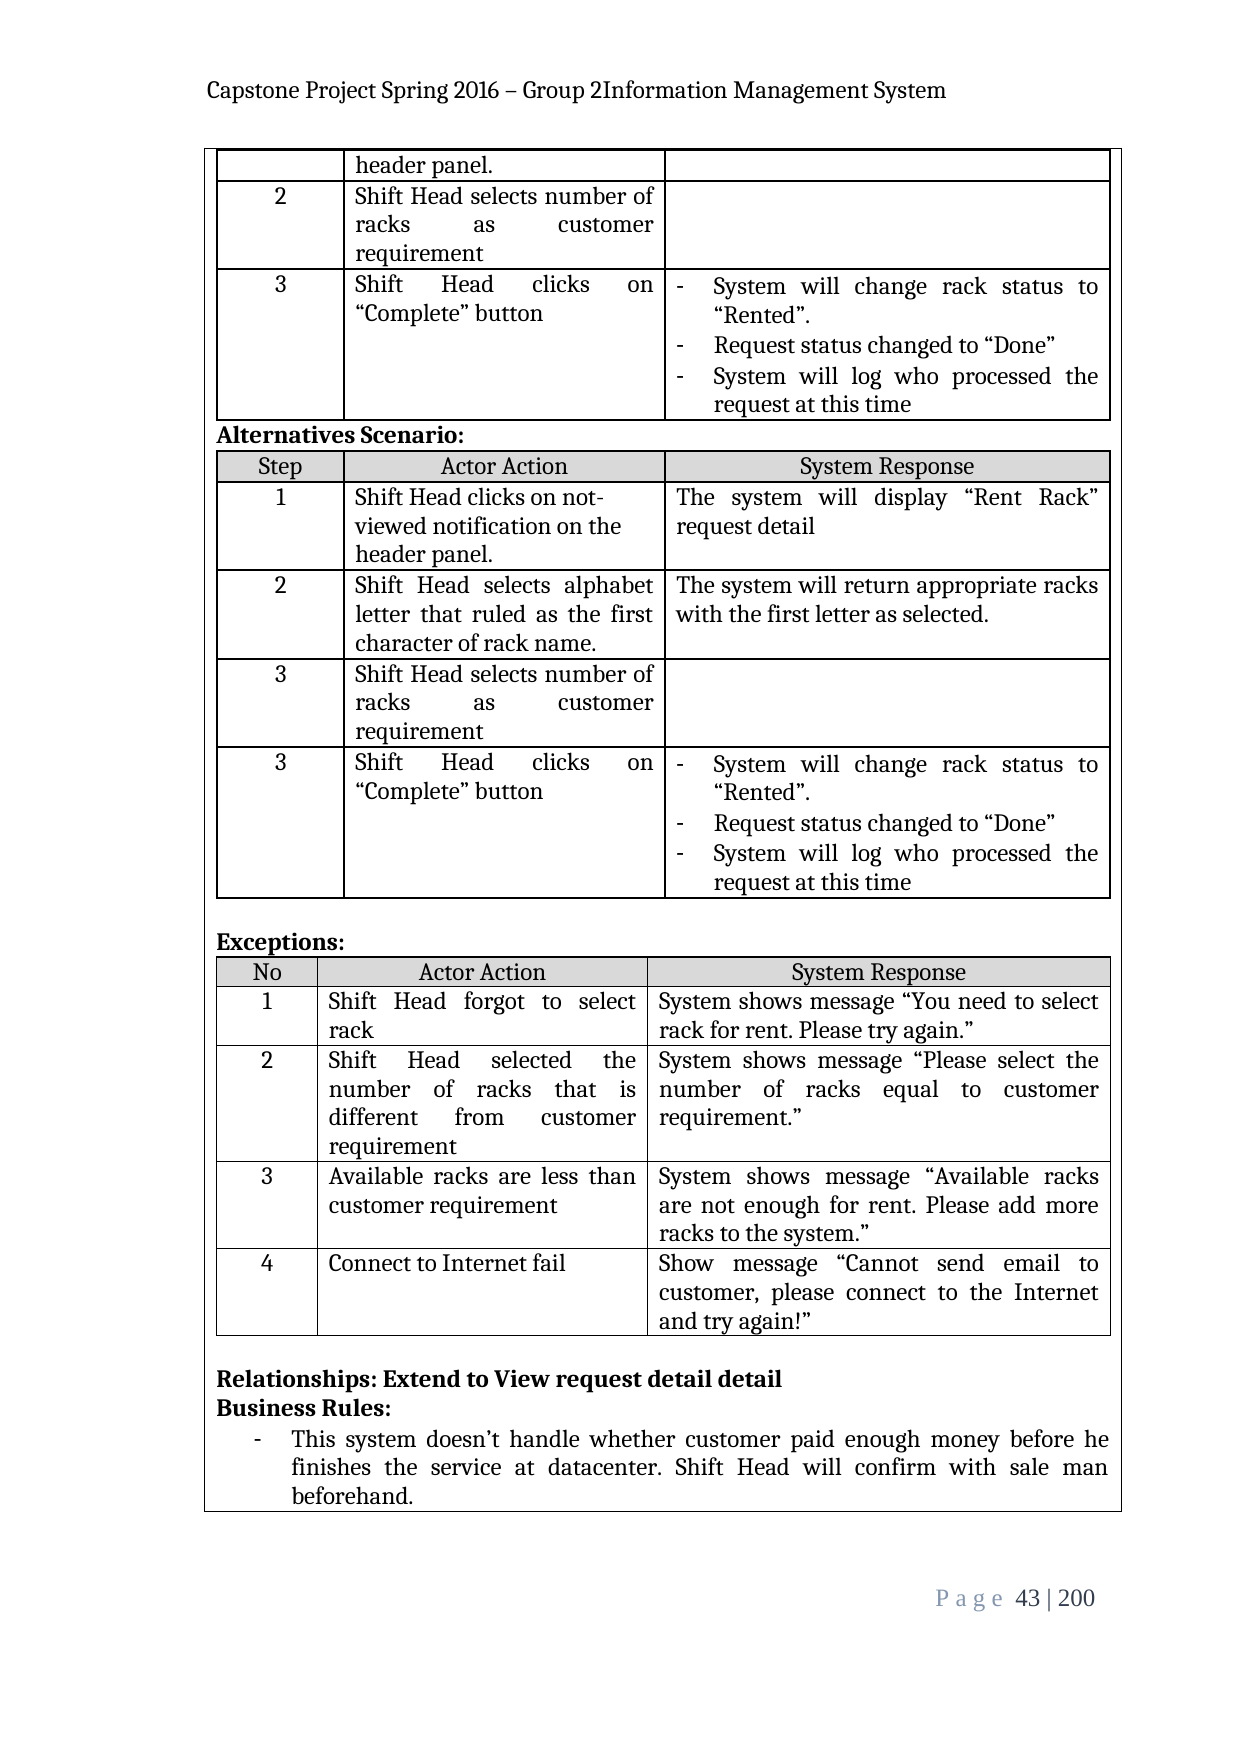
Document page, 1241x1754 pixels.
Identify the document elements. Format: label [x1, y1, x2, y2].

table_cell [205, 149, 1121, 1511]
